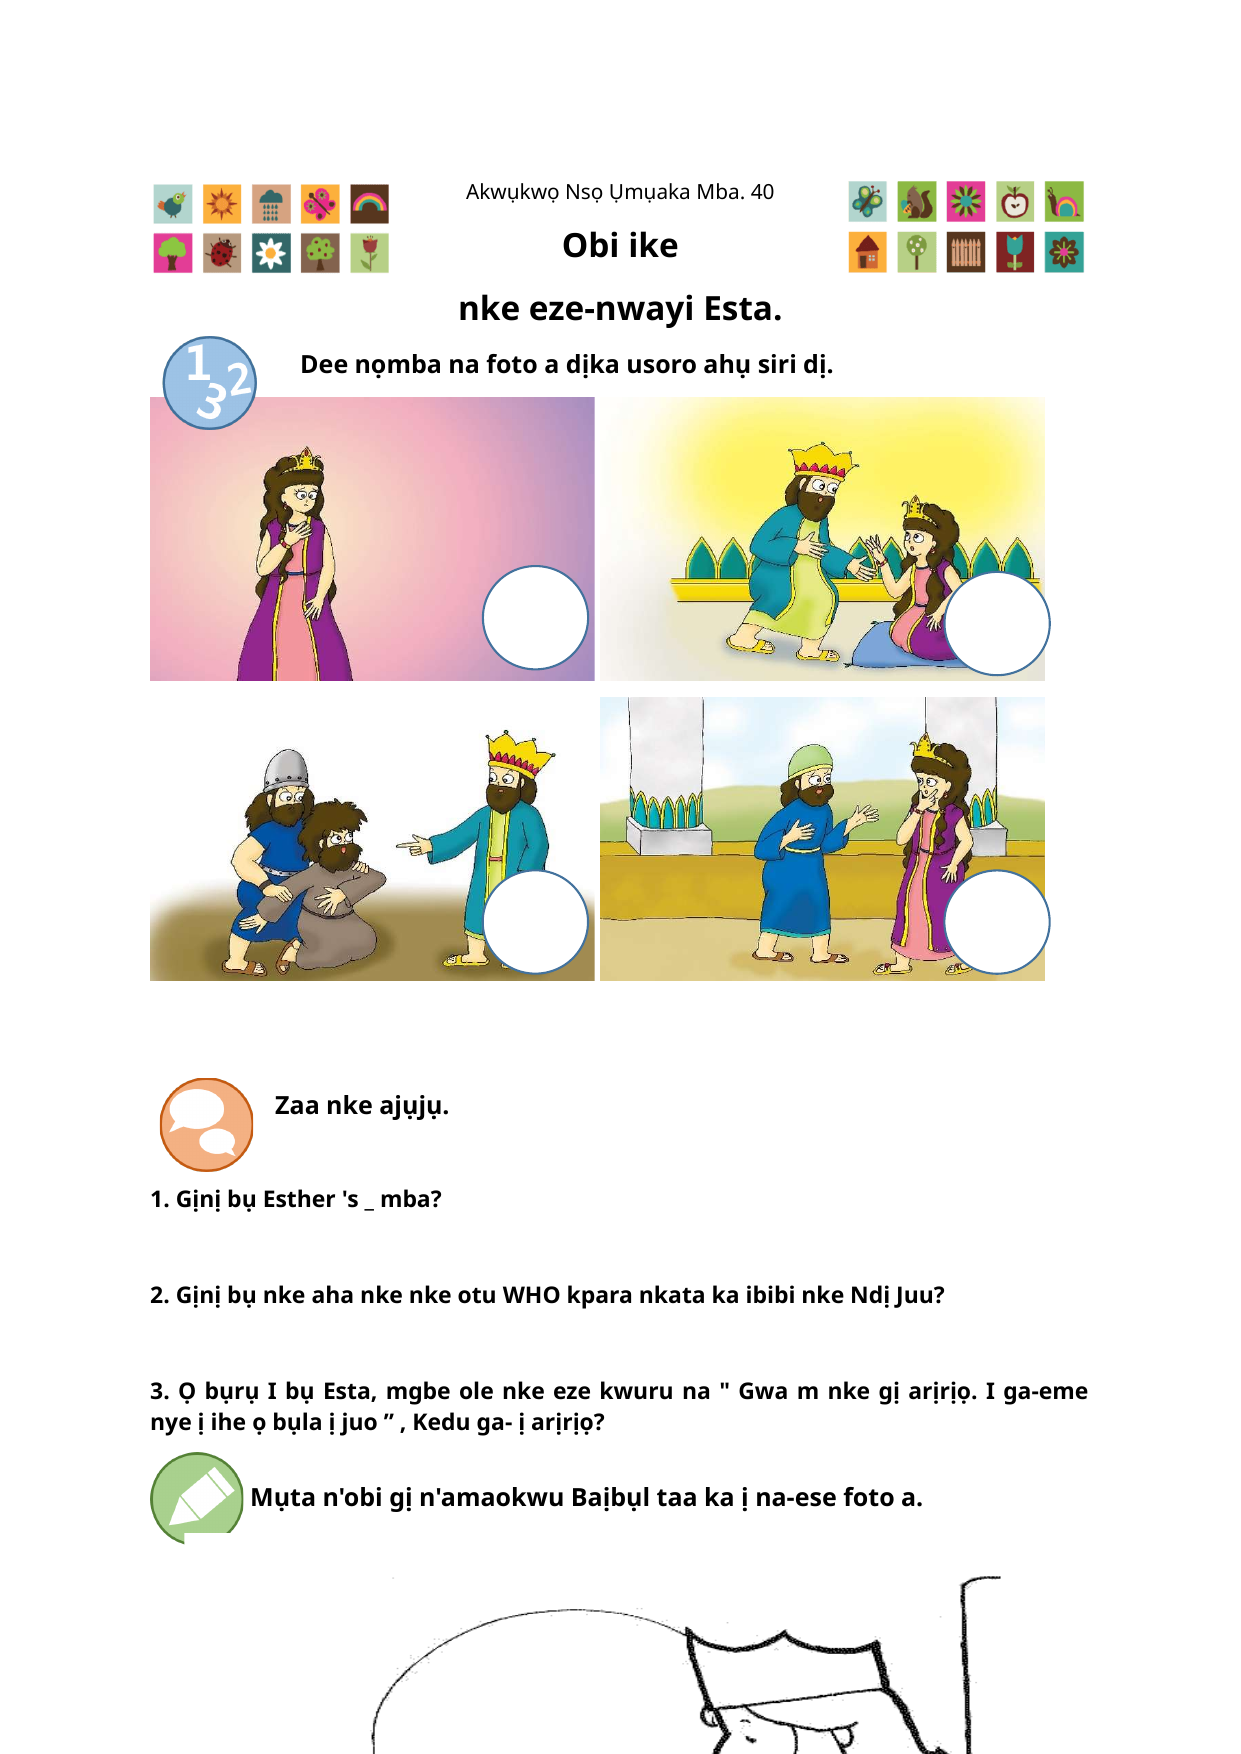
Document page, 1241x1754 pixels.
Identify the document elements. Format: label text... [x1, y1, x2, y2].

text 3. Ọ bụrụ I bụ Esta, mgbe ole nke eze kwuru na " Gwa m nke gị arịrịọ. I ga-eme nye ị ihe ọ bụla ị juo ” , Kedu ga- ị arịrịọ? [150, 1375, 1090, 1438]
picture [150, 697, 595, 981]
text 2. Gịnị bụ nke aha nke nke otu WHO kpara nkata ka ibibi nke Ndị Juu? [150, 1279, 1090, 1311]
text 1. Gịnị bụ Esther 's _ mba? [150, 1183, 1090, 1215]
picture [600, 697, 1045, 981]
picture [159, 1078, 254, 1172]
picture [150, 1452, 1091, 1754]
picture [150, 317, 595, 681]
text Dee nọmba na foto a dịka usoro ahụ siri dị. [288, 346, 1090, 381]
text nke eze-nwayi Esta. [150, 284, 1090, 330]
text Mụta n'obi gị n'amaokwu Baịbụl taa ka ị na-ese foto a. [244, 1479, 1090, 1513]
picture [600, 397, 1045, 681]
text Zaa nke ajụjụ. [254, 1088, 1090, 1122]
text Obi ike [396, 222, 843, 268]
picture [843, 179, 1085, 277]
picture [150, 183, 396, 277]
text Akwụkwọ Nsọ Ụmụaka Mba. 40 [150, 177, 1090, 206]
